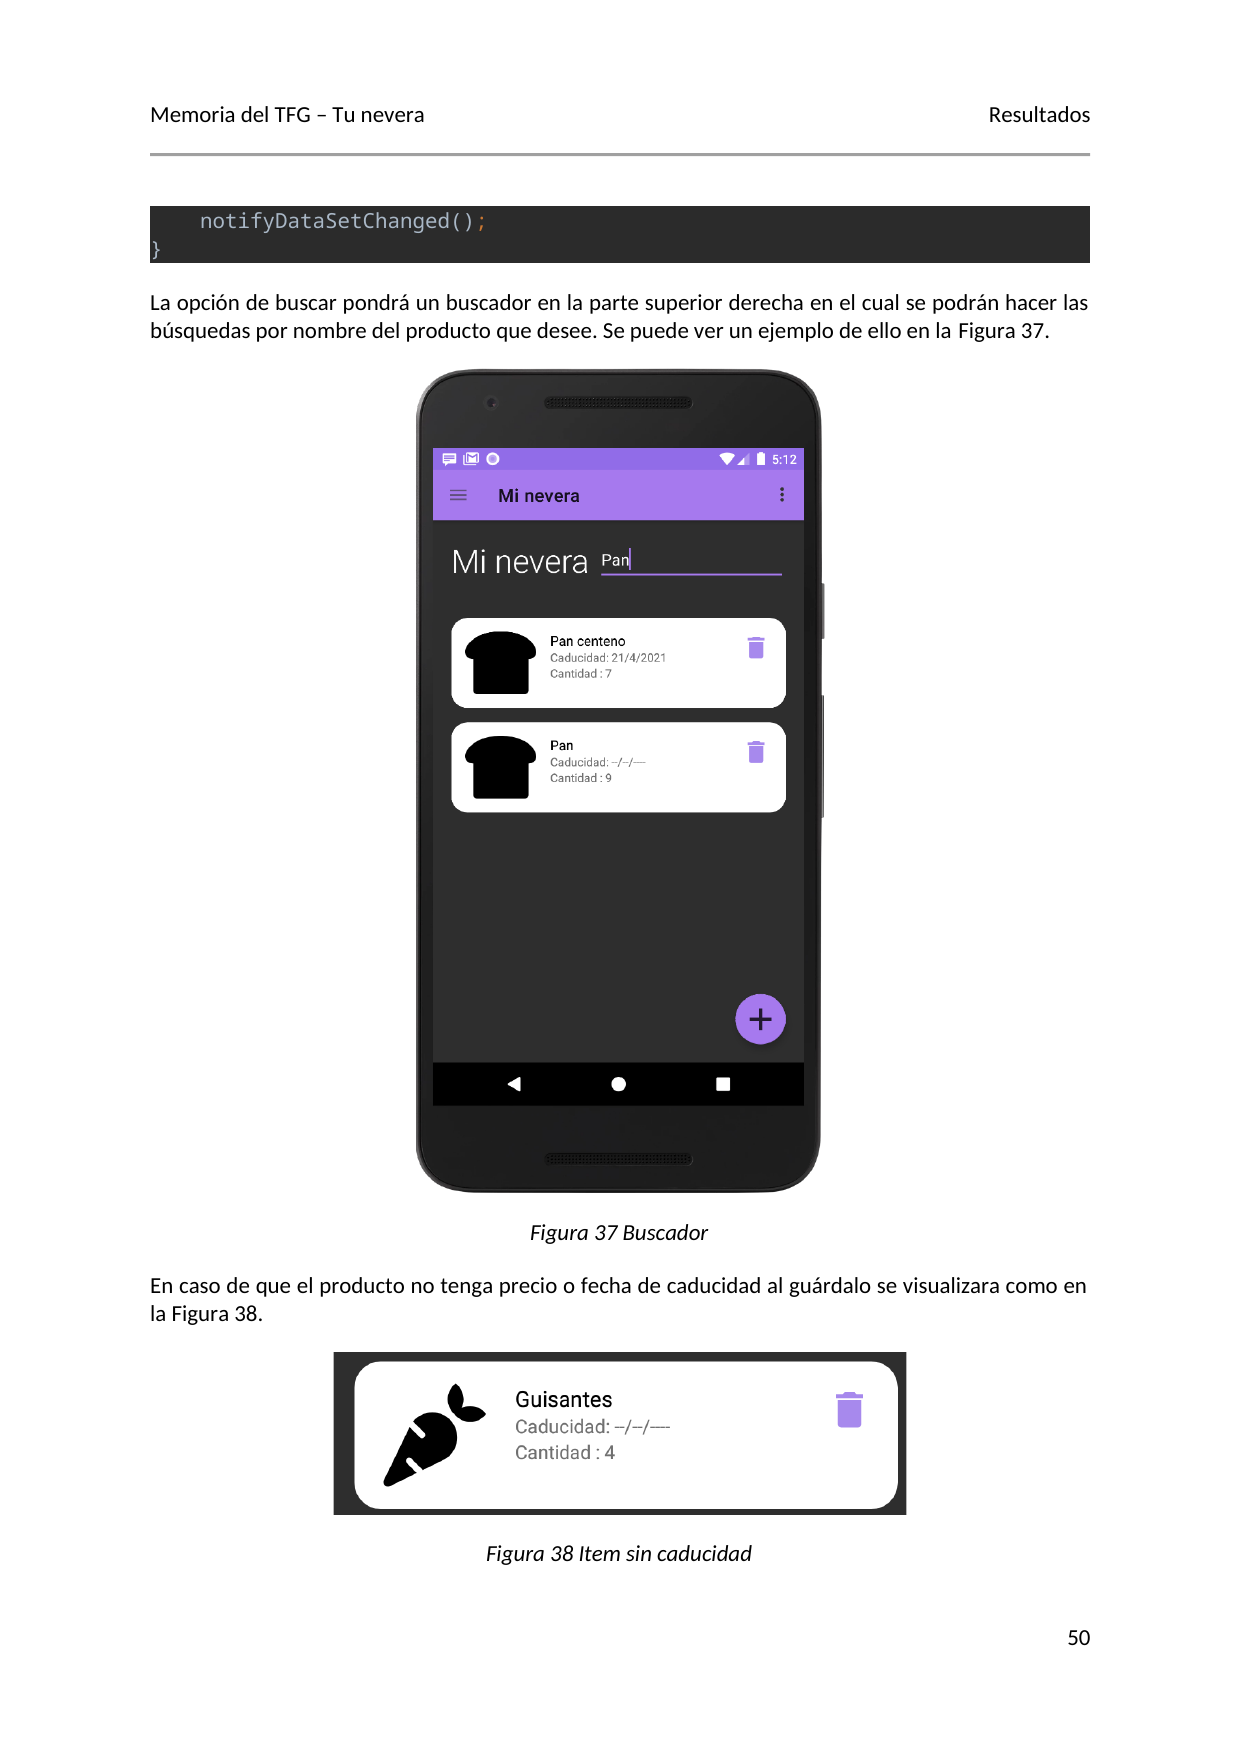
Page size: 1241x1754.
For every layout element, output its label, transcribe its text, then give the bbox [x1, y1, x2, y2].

text En caso de que el producto no tenga precio o fecha de caducidad al guárdalo se visualizara como en la Figura 38. [150, 1271, 1090, 1327]
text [150, 206, 1090, 263]
text Figura 37 Buscador [150, 1218, 1090, 1246]
picture [333, 1352, 907, 1515]
picture [416, 368, 825, 1193]
text La opción de buscar pondrá un buscador en la parte superior derecha en el cual se podrán hacer las búsquedas por nombre del producto que desee. Se puede ver un ejemplo de ello en la Figura 37. [150, 288, 1090, 344]
text Figura 38 Item sin caducidad [150, 1539, 1090, 1567]
